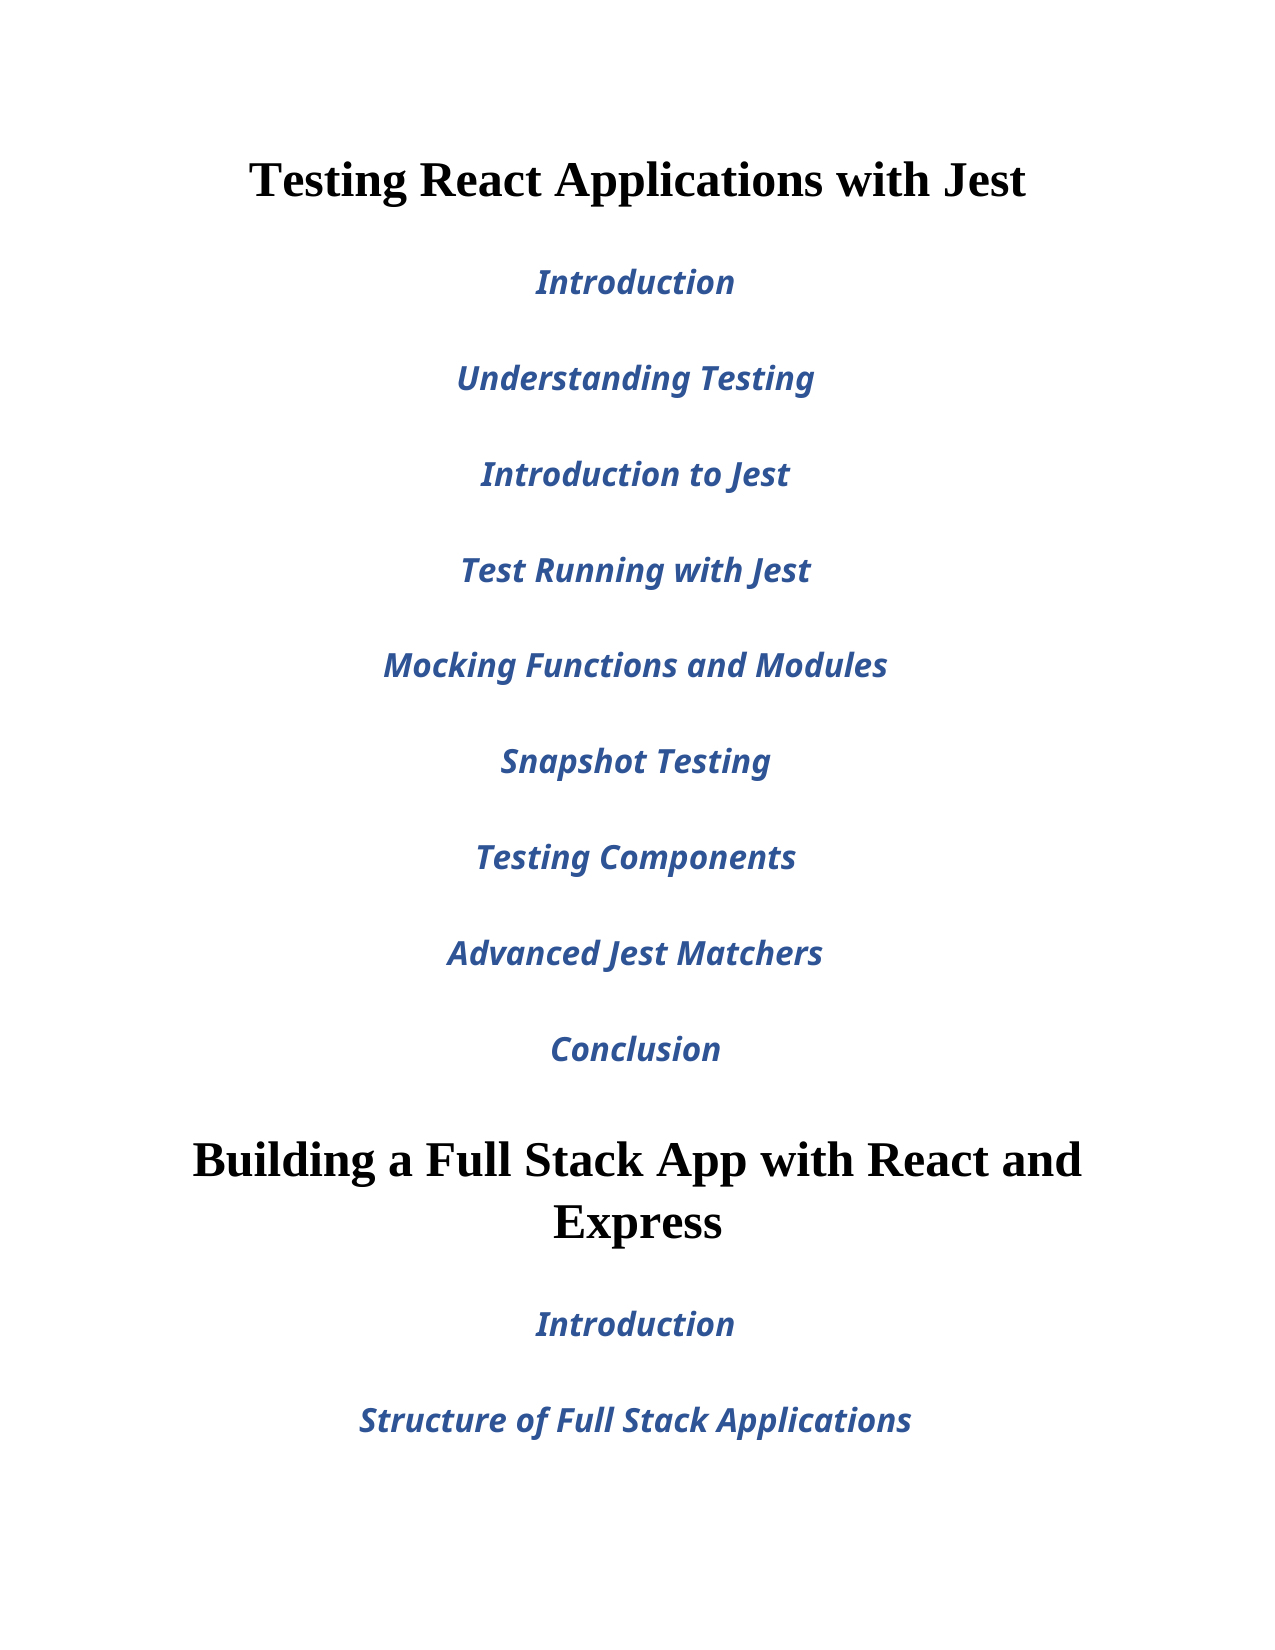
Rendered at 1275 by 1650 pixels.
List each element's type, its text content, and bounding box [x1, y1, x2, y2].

subtitle Testing React Applications with Jest [150, 150, 1125, 207]
subtitle Introduction to Jest [150, 451, 1125, 496]
subtitle Introduction [150, 259, 1125, 304]
subtitle Test Running with Jest [150, 546, 1125, 592]
subtitle Structure of Full Stack Applications [150, 1397, 1125, 1442]
subtitle Advanced Jest Matchers [150, 930, 1125, 975]
subtitle Mocking Functions and Modules [150, 642, 1125, 688]
subtitle Understanding Testing [150, 355, 1125, 400]
subtitle Building a Full Stack App with React and Express [150, 1130, 1125, 1249]
subtitle Conclusion [150, 1026, 1125, 1071]
subtitle Introduction [150, 1301, 1125, 1346]
subtitle Testing Components [150, 834, 1125, 879]
subtitle Snapshot Testing [150, 738, 1125, 783]
